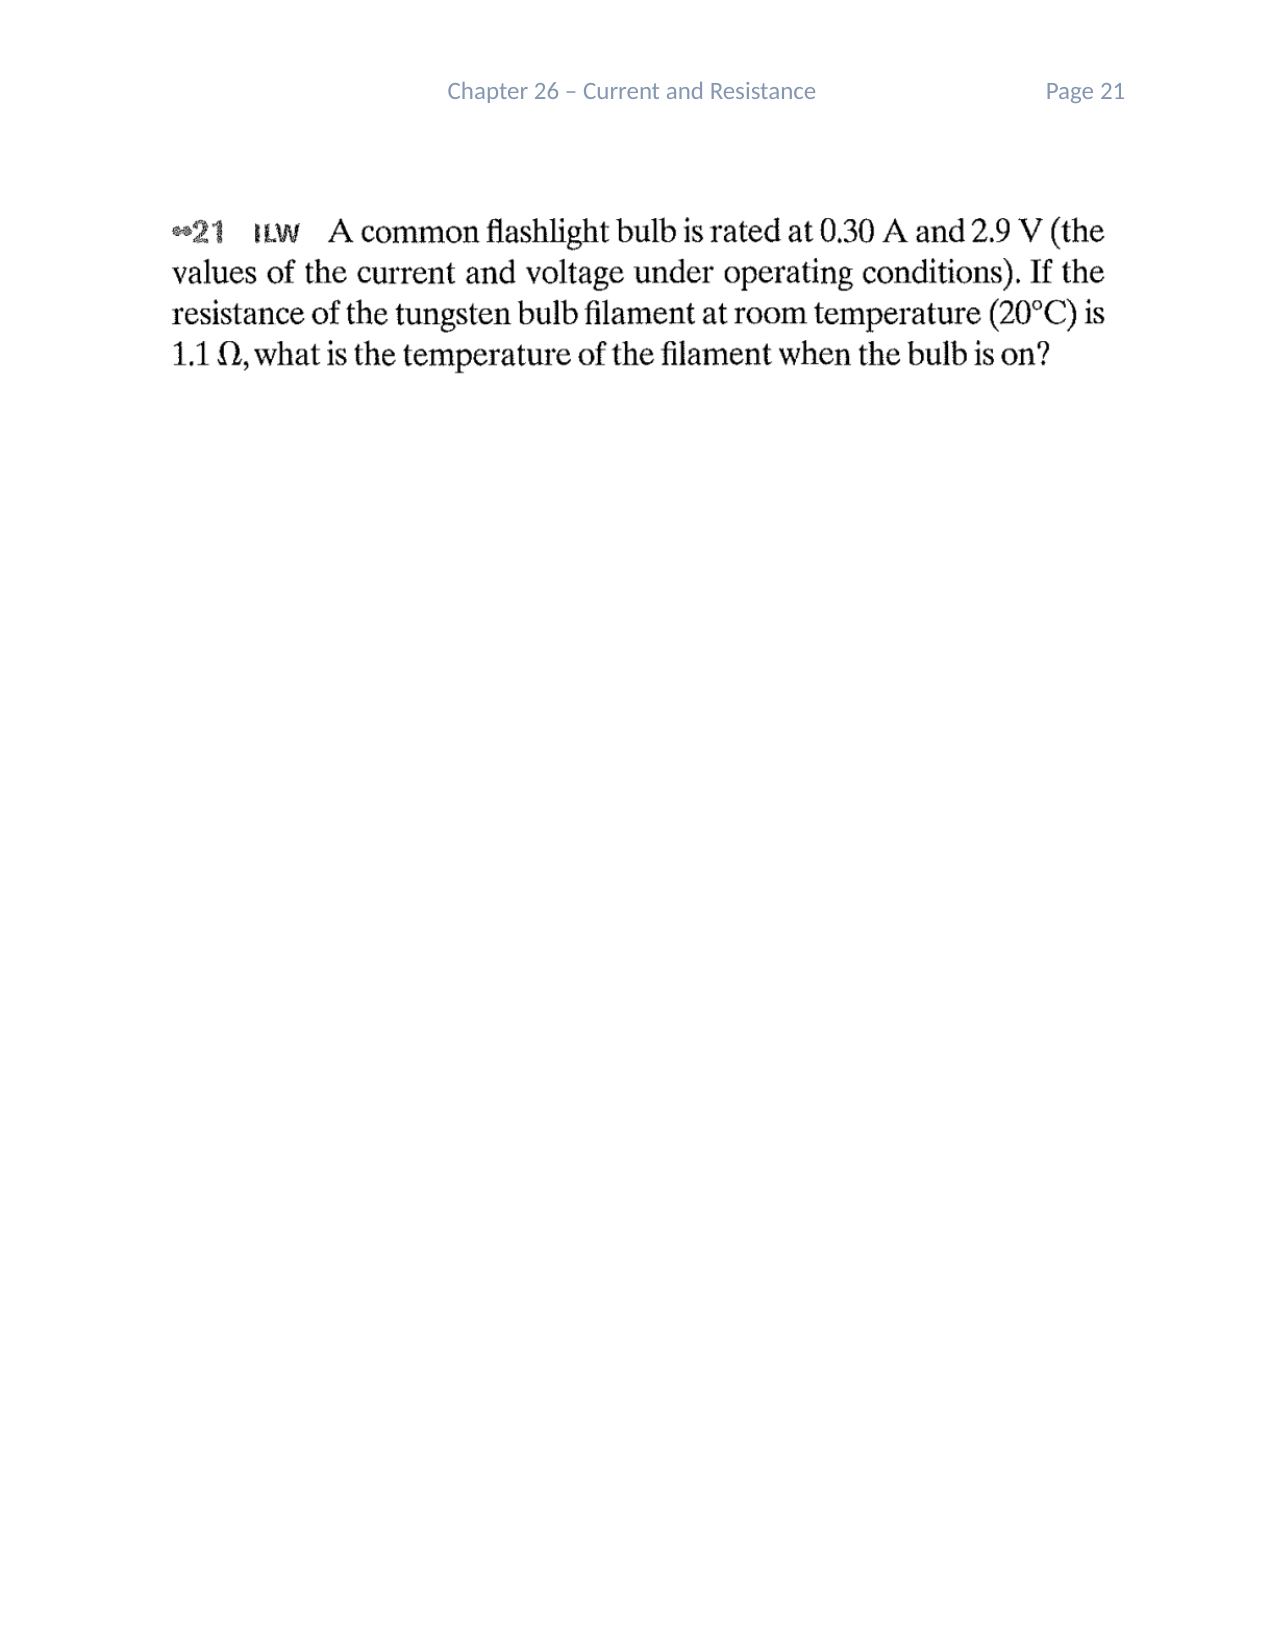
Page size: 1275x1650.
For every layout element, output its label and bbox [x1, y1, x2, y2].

picture [150, 196, 1120, 379]
